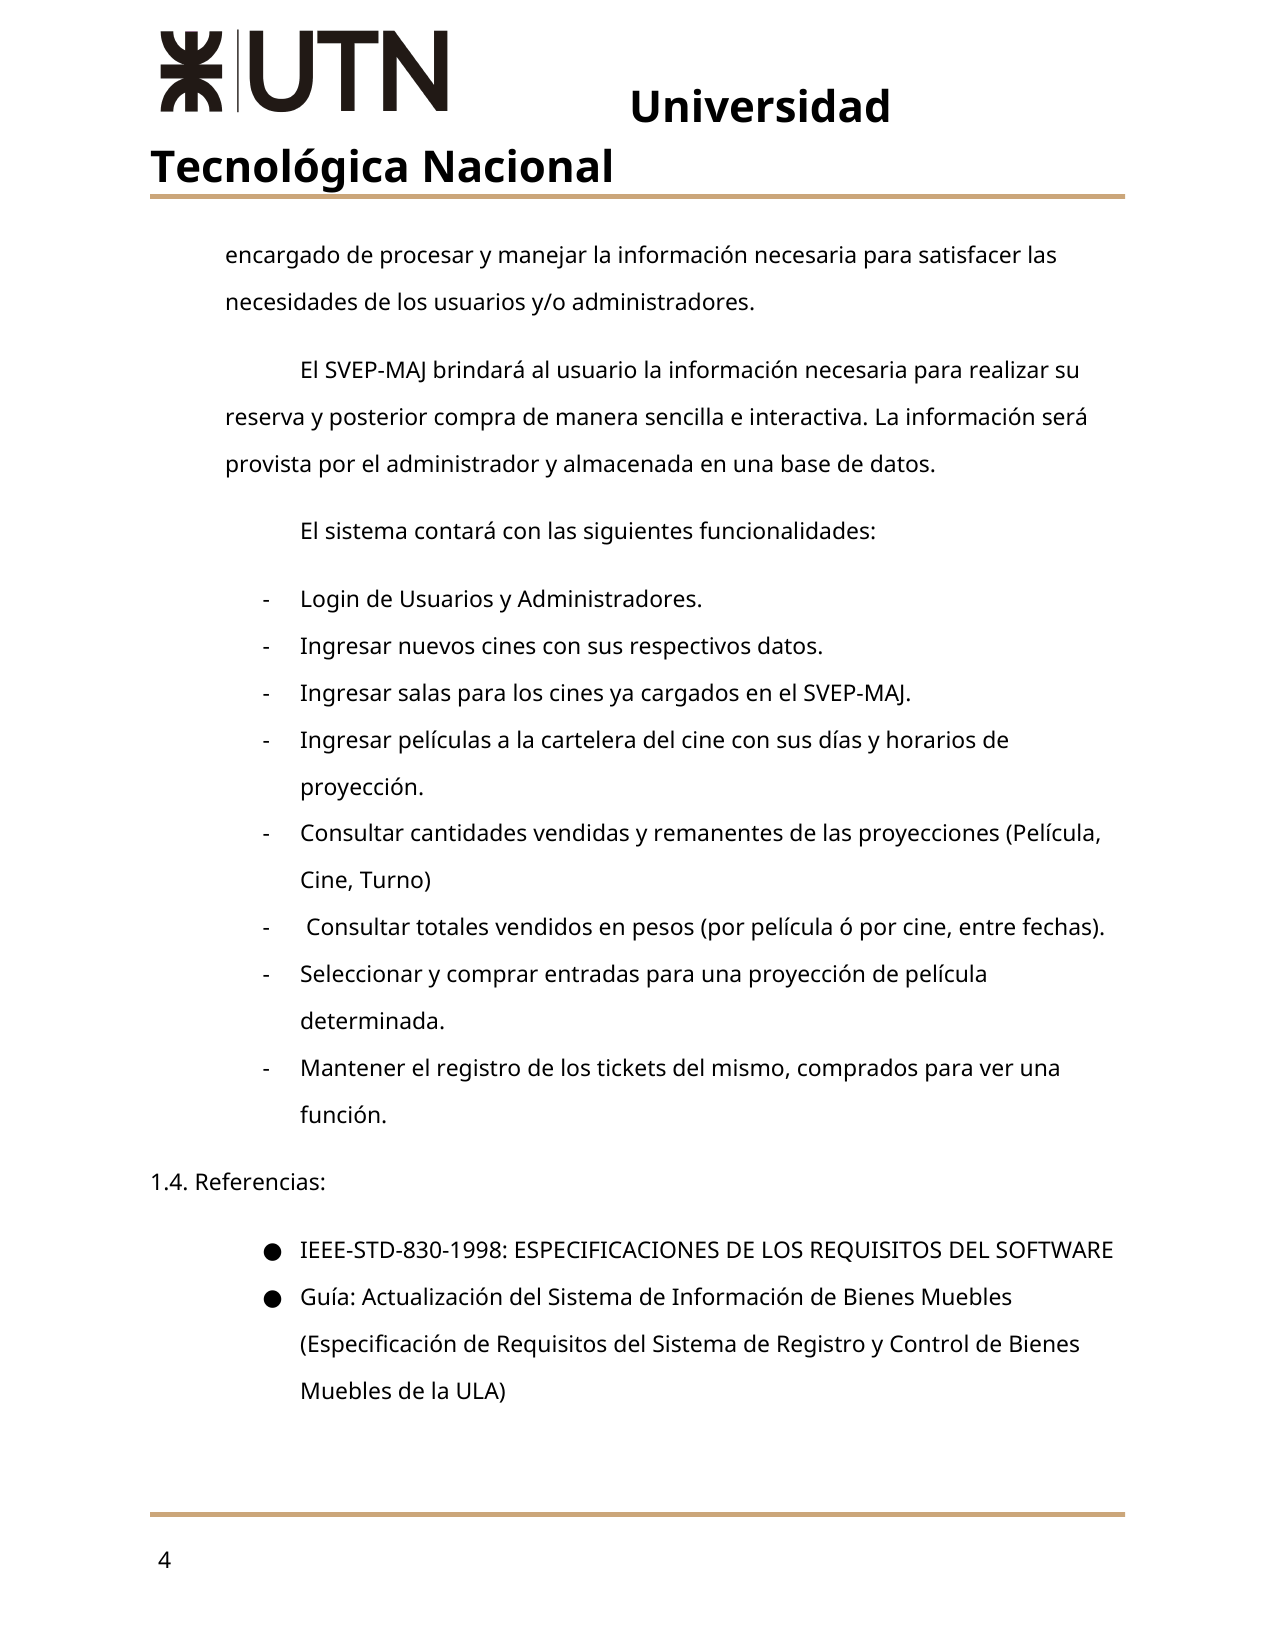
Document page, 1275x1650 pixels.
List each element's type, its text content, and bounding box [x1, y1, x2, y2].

list Ingresar películas a la cartelera del cine con sus días y horarios de proyección. [262, 723, 1125, 802]
picture [150, 1512, 1125, 1517]
text El SVEP-MAJ brindará al usuario la información necesaria para realizar su reserva y posterior compra de manera sencilla e interactiva. La información será provista por el administrador y almacenada en una base de datos. [225, 354, 1125, 479]
list Consultar cantidades vendidas y remanentes de las proyecciones (Película, Cine, Turno) [262, 817, 1125, 895]
picture [150, 194, 1125, 199]
text 1.4. Referencias: [150, 1166, 1125, 1197]
list Ingresar nuevos cines con sus respectivos datos. [262, 630, 1125, 661]
list Login de Usuarios y Administradores. [262, 583, 1125, 614]
list Ingresar salas para los cines ya cargados en el SVEP-MAJ. [262, 677, 1125, 708]
list Guía: Actualización del Sistema de Información de Bienes Muebles (Especificación de Requisitos del Sistema de Registro y Control de Bienes Muebles de la ULA) [262, 1281, 1125, 1406]
picture [150, 20, 629, 123]
list Consultar totales vendidos en pesos (por película ó por cine, entre fechas). [262, 911, 1125, 942]
text El sistema contará con las siguientes funcionalidades: [225, 515, 1125, 546]
list Mantener el registro de los tickets del mismo, comprados para ver una función. [262, 1052, 1125, 1130]
list IEEE-STD-830-1998: ESPECIFICACIONES DE LOS REQUISITOS DEL SOFTWARE [262, 1234, 1125, 1265]
list Seleccionar y comprar entradas para una proyección de película determinada. [262, 958, 1125, 1036]
